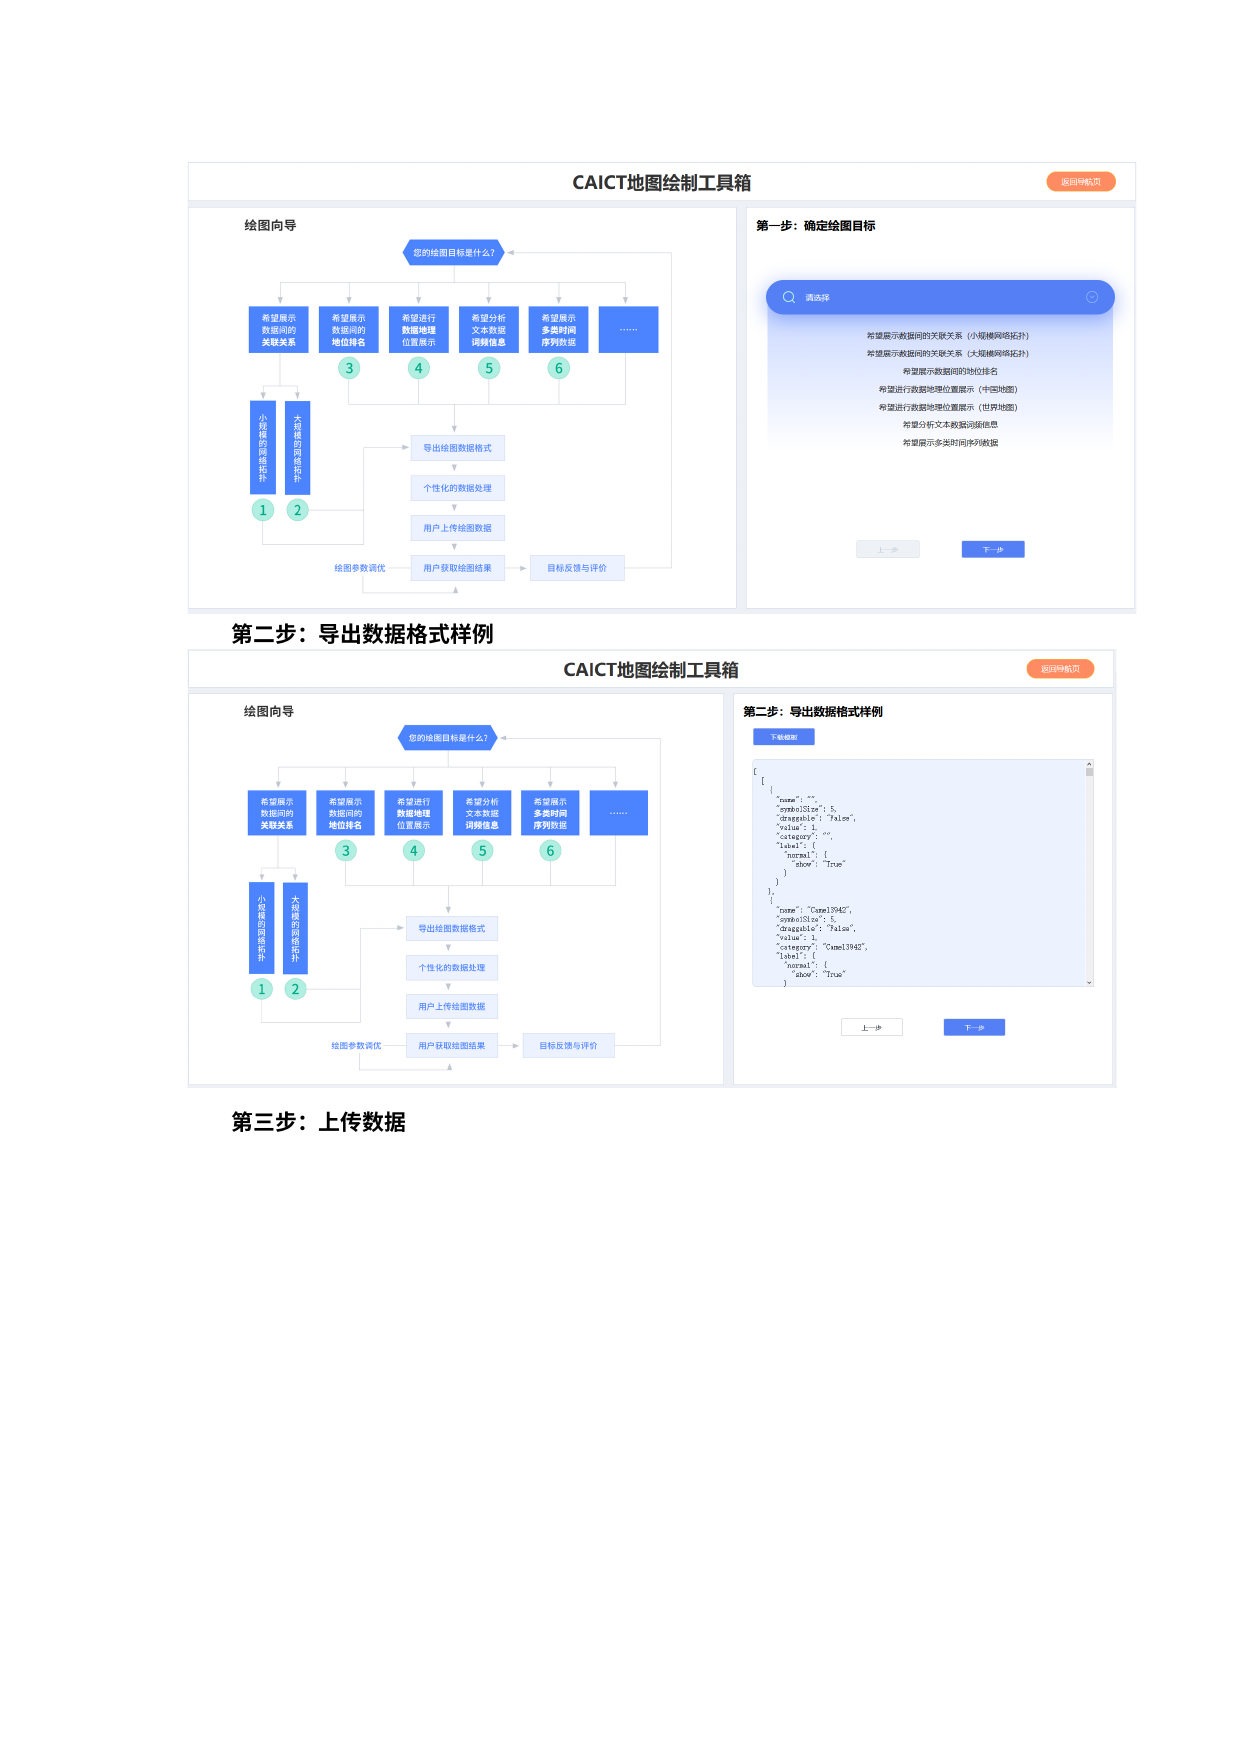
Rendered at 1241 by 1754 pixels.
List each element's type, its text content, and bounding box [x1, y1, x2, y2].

text 第三步：上传数据 [187, 1104, 1053, 1137]
picture [187, 649, 1117, 1088]
text 第二步：导出数据格式样例 [187, 617, 1053, 649]
picture [187, 162, 1137, 614]
